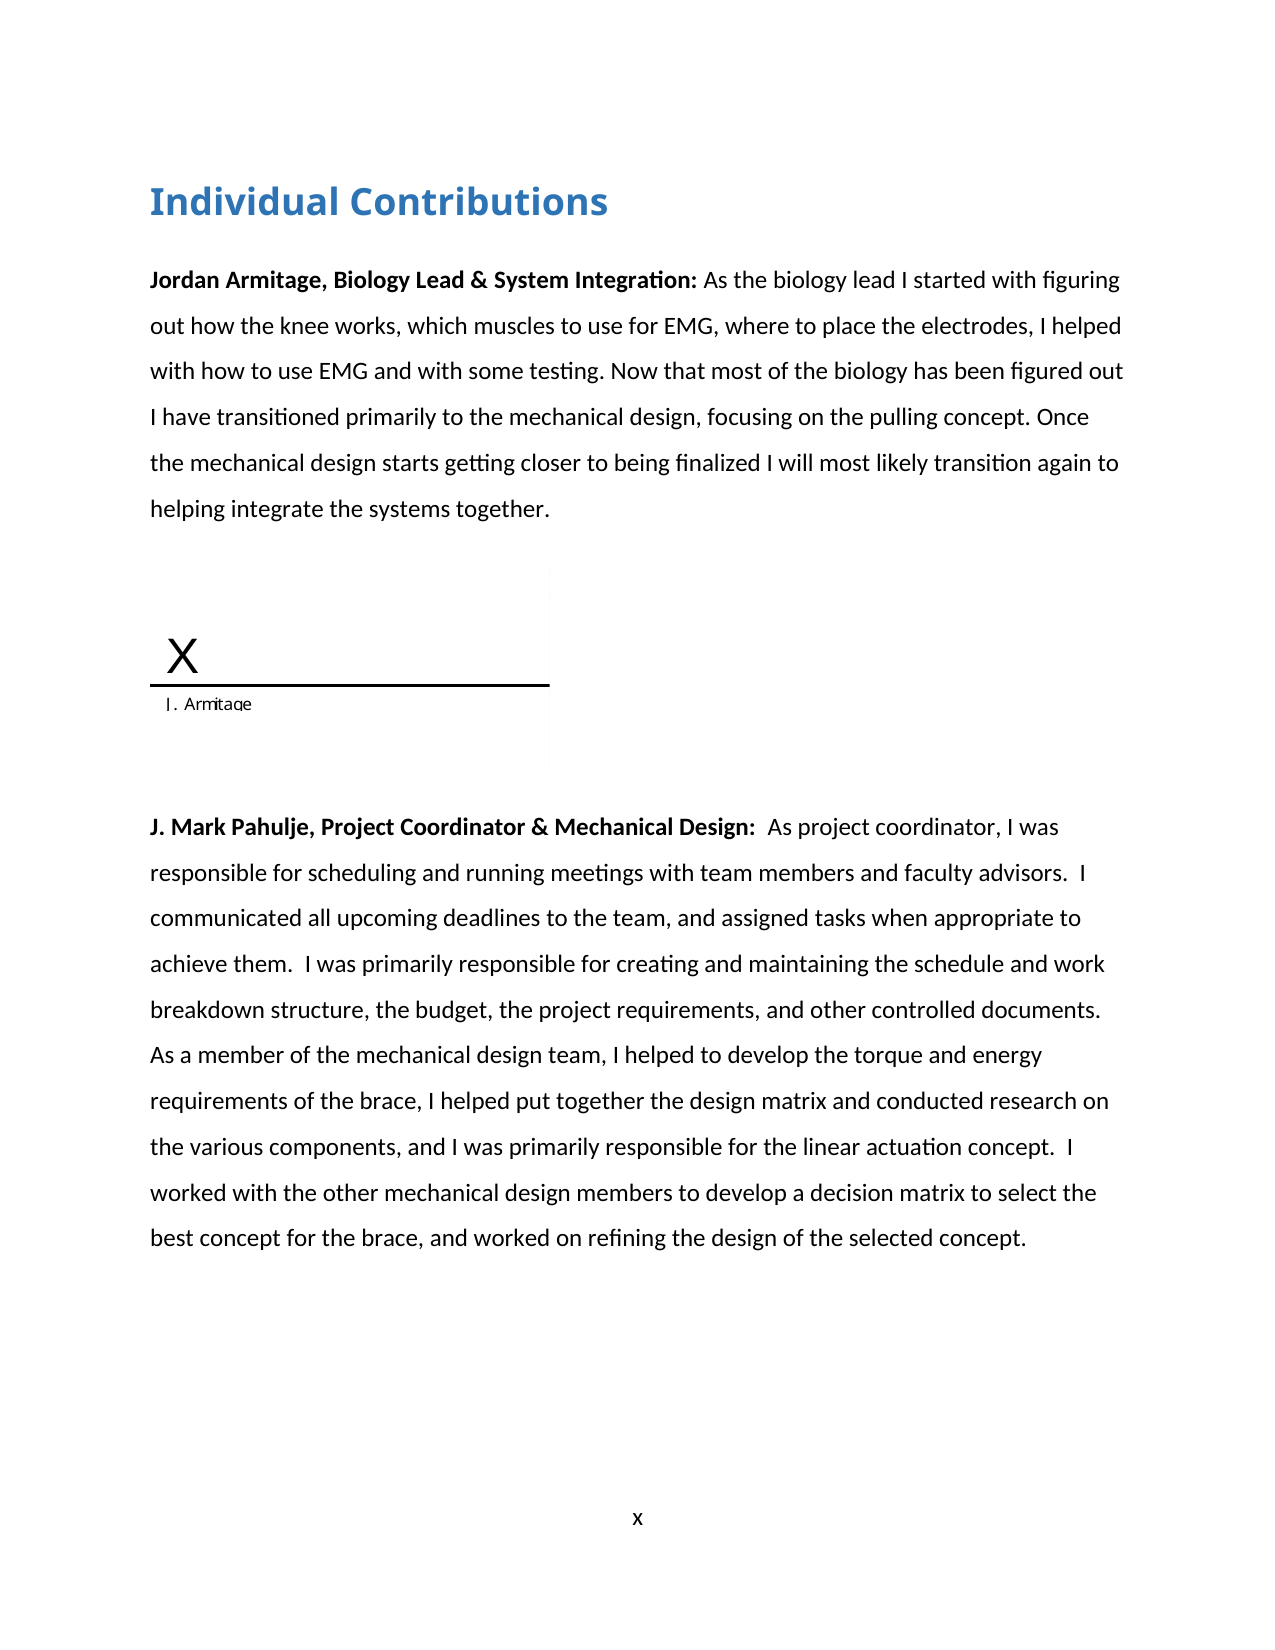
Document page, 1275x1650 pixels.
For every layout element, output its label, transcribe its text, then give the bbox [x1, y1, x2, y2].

subtitle Individual Contributions [150, 175, 1125, 226]
text J. Mark Pahulje, Project Coordinator & Mechanical Design: As project coordinator, I was responsible for scheduling and running meetings with team members and faculty advisors. I communicated all upcoming deadlines to the team, and assigned tasks when appropriate to achieve them. I was primarily responsible for creating and maintaining the schedule and work breakdown structure, the budget, the project requirements, and other controlled documents. As a member of the mechanical design team, I helped to develop the torque and energy requirements of the brace, I helped put together the design matrix and conducted research on the various components, and I was primarily responsible for the linear actuation concept. I worked with the other mechanical design members to develop a decision matrix to select the best concept for the brace, and worked on refining the design of the selected concept. [150, 811, 1125, 1253]
text Jordan Armitage, Biology Lead & System Integration: As the biology lead I started with figuring out how the knee works, which muscles to use for EMG, where to place the electrodes, I helped with how to use EMG and with some testing. Now that most of the biology has been figured out I have transitioned primarily to the mechanical design, focusing on the pulling concept. Once the mechanical design starts getting closer to being finalized I will most likely transition again to helping integrate the systems together. [150, 264, 1125, 523]
